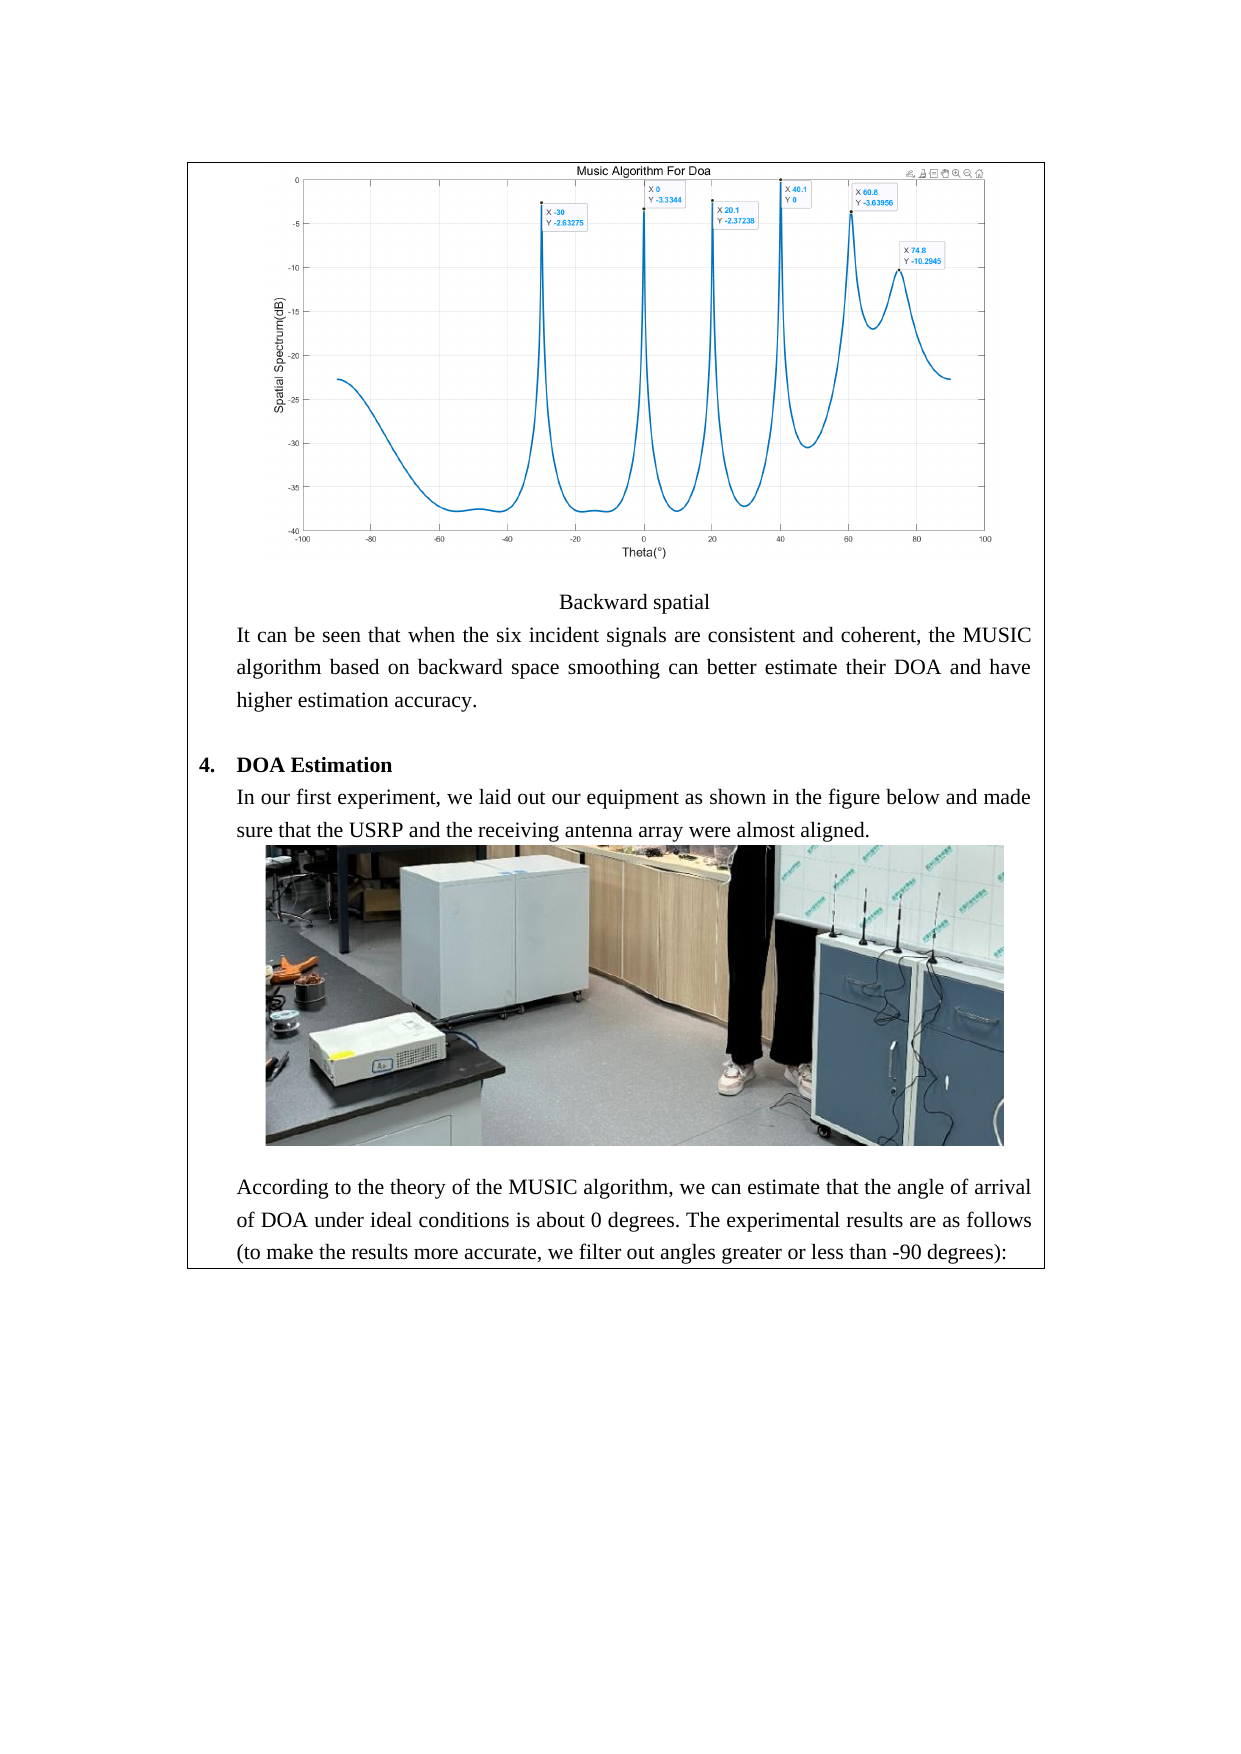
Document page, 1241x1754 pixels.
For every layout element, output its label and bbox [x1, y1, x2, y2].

table_cell [188, 163, 1044, 1268]
picture [265, 163, 1004, 559]
picture [265, 845, 1004, 1146]
